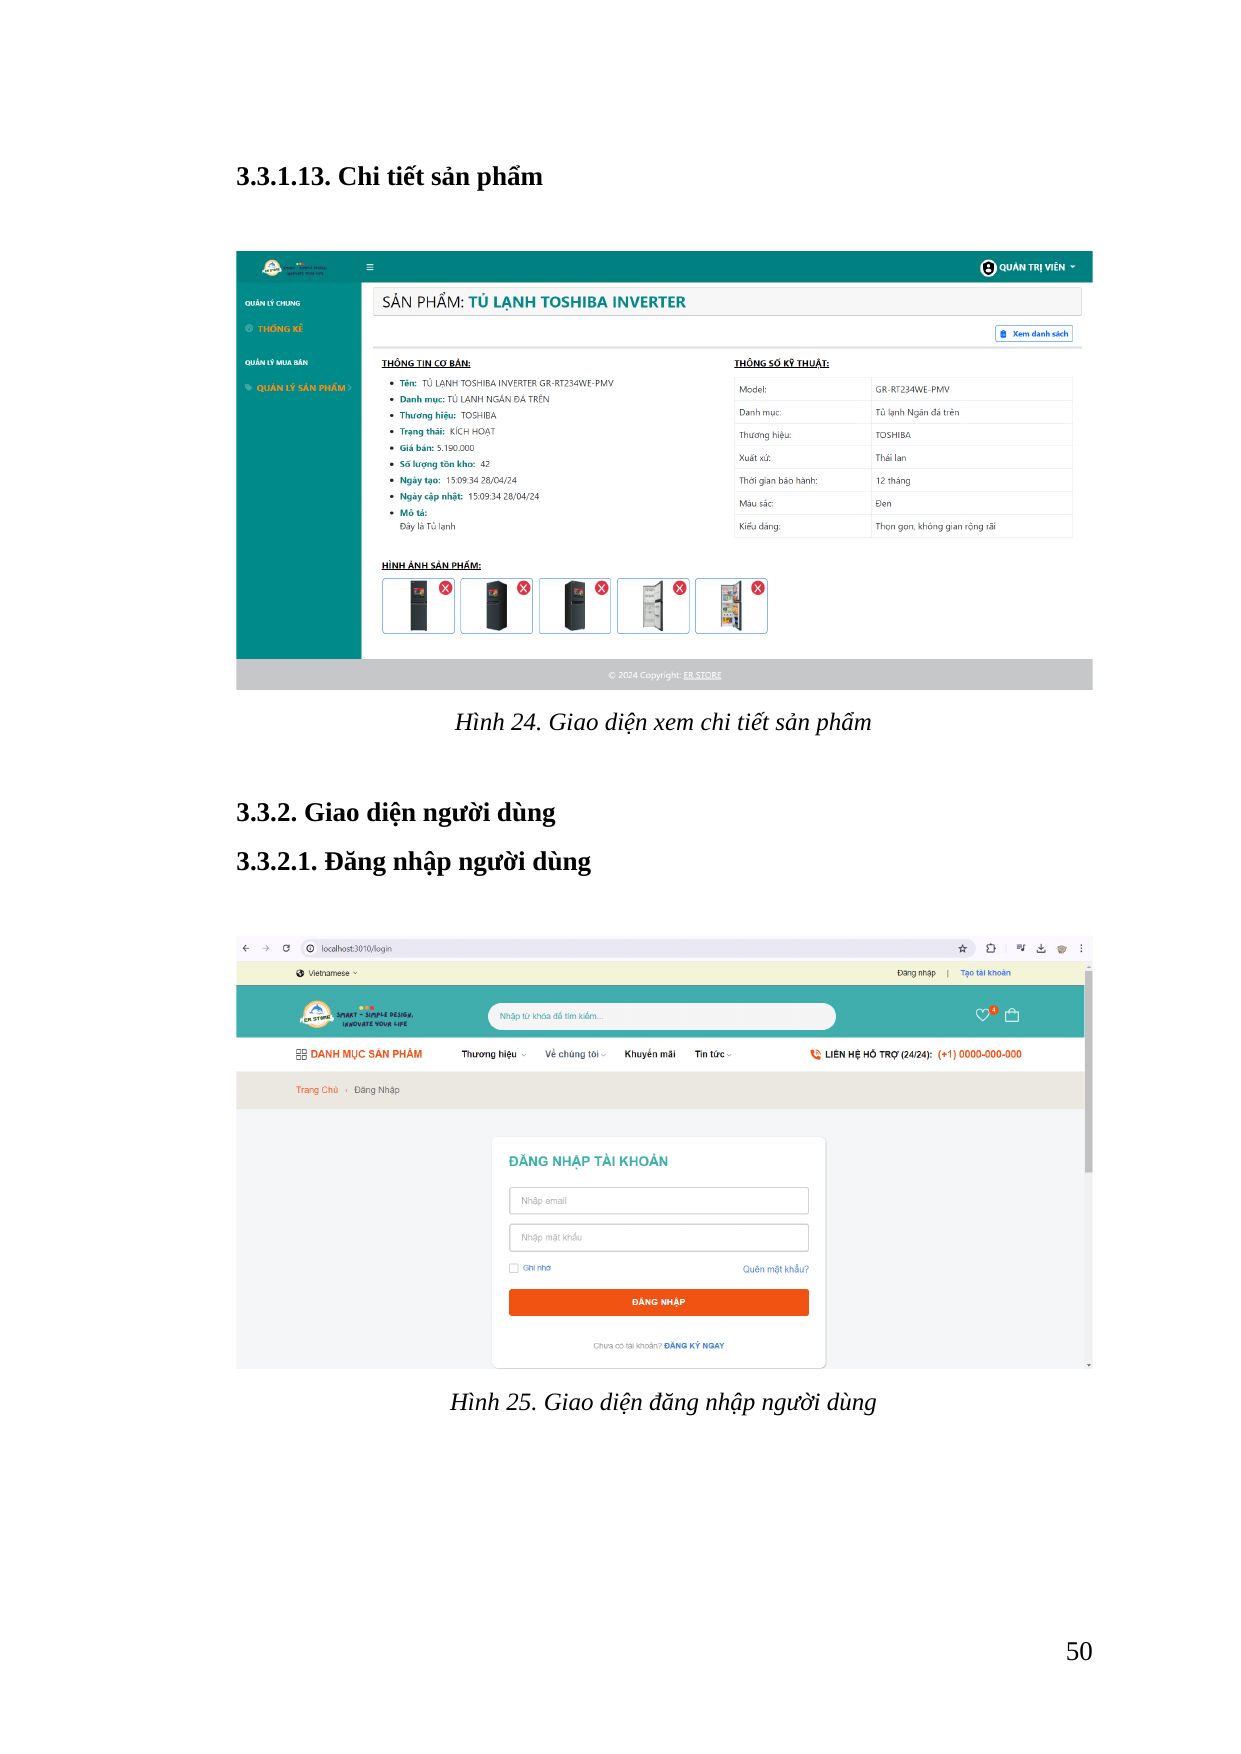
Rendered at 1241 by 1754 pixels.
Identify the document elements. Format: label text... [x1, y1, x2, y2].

subtitle 3.3.2. Giao diện người dùng [236, 796, 1092, 827]
text Hình 24. Giao diện xem chi tiết sản phẩm [236, 707, 1092, 736]
subtitle 3.3.2.1. Đăng nhập người dùng [236, 845, 1092, 877]
subtitle 3.3.1.13. Chi tiết sản phẩm [236, 160, 1092, 191]
text Hình 25. Giao diện đăng nhập người dùng [236, 1387, 1092, 1416]
picture [236, 936, 1093, 1369]
picture [236, 251, 1093, 690]
